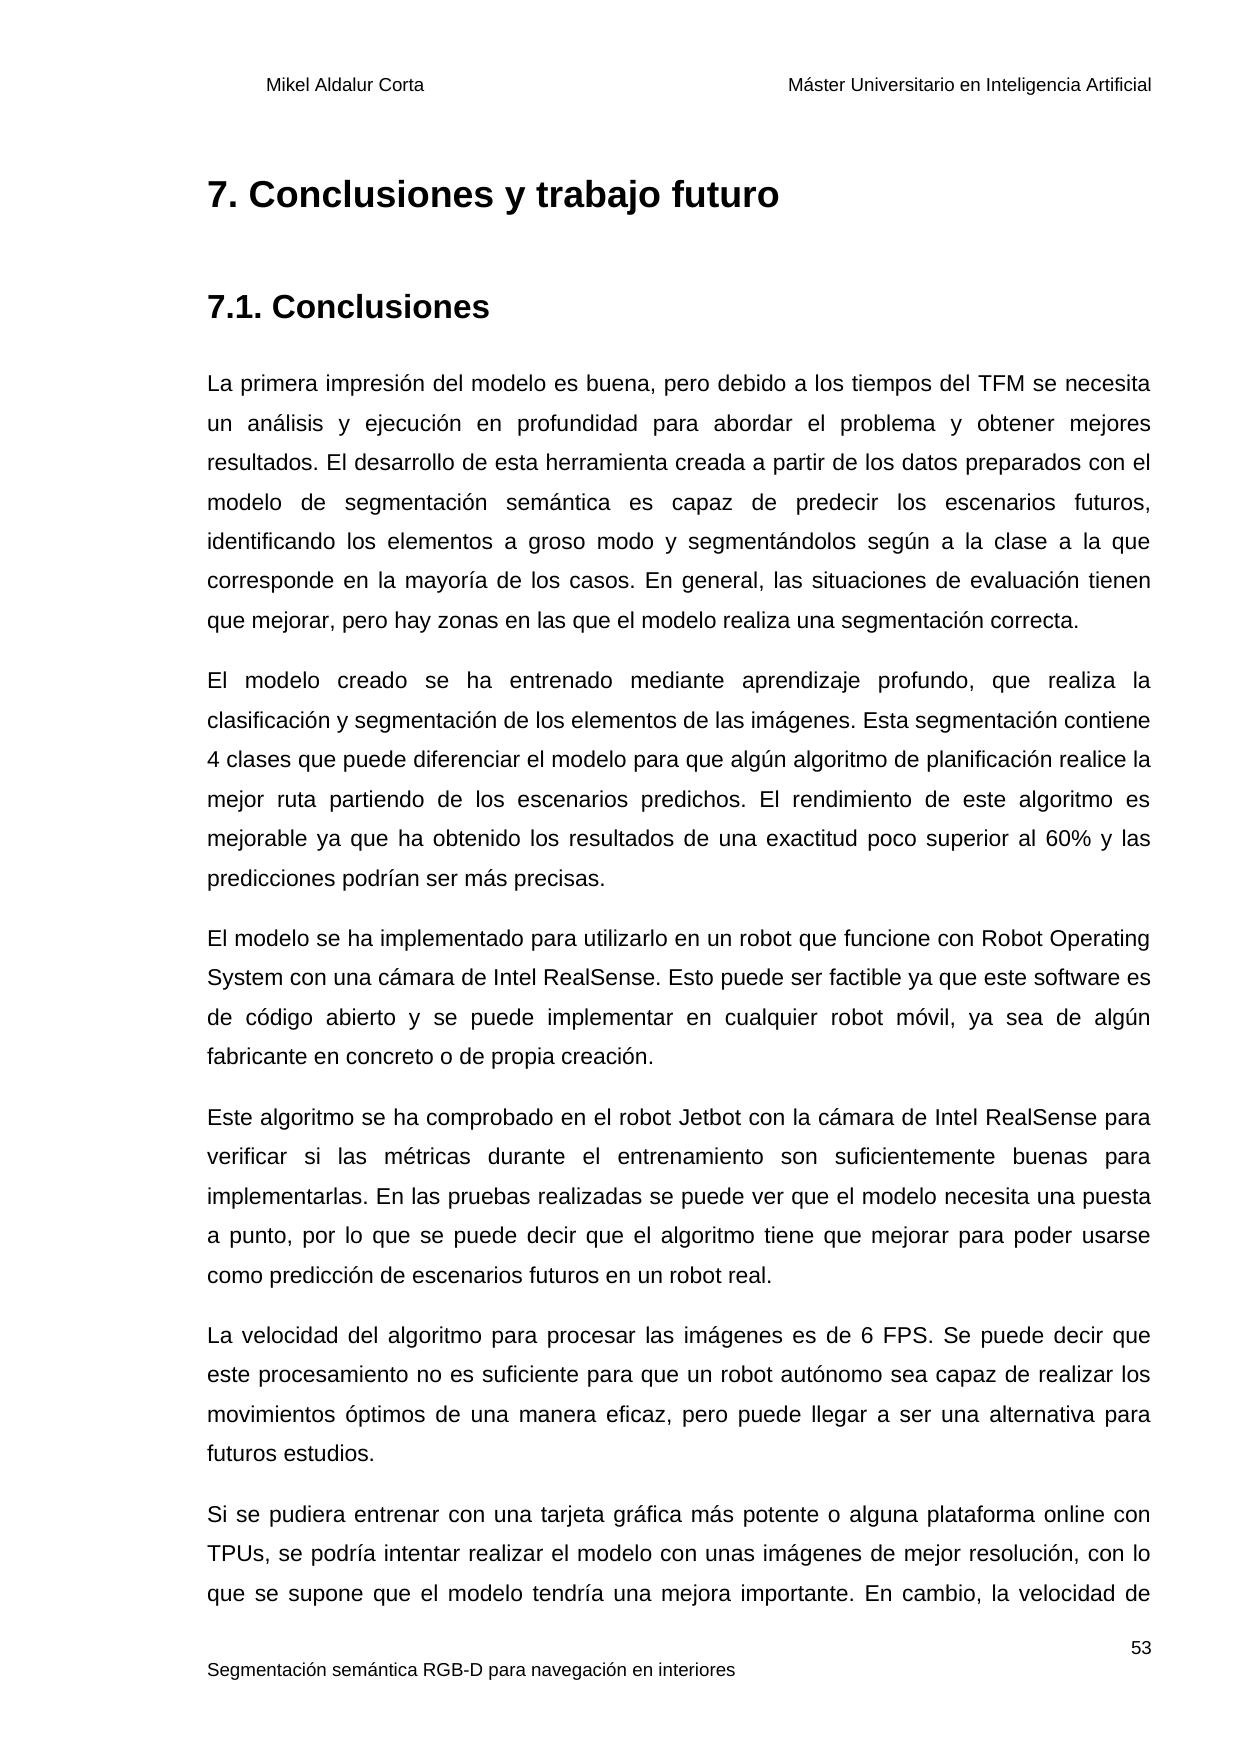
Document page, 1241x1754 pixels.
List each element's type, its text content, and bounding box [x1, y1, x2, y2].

subtitle 7. Conclusiones y trabajo futuro [207, 173, 1152, 216]
text La primera impresión del modelo es buena, pero debido a los tiempos del TFM se necesita un análisis y ejecución en profundidad para abordar el problema y obtener mejores resultados. El desarrollo de esta herramienta creada a partir de los datos preparados con el modelo de segmentación semántica es capaz de predecir los escenarios futuros, identificando los elementos a groso modo y segmentándolos según a la clase a la que corresponde en la mayoría de los casos. En general, las situaciones de evaluación tienen que mejorar, pero hay zonas en las que el modelo realiza una segmentación correcta. [207, 370, 1152, 633]
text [207, 1501, 1152, 1606]
text La velocidad del algoritmo para procesar las imágenes es de 6 FPS. Se puede decir que este procesamiento no es suficiente para que un robot autónomo sea capaz de realizar los movimientos óptimos de una manera eficaz, pero puede llegar a ser una alternativa para futuros estudios. [207, 1322, 1152, 1467]
subtitle 7.1. Conclusiones [207, 287, 1152, 326]
text El modelo se ha implementado para utilizarlo en un robot que funcione con Robot Operating System con una cámara de Intel RealSense. Esto puede ser factible ya que este software es de código abierto y se puede implementar en cualquier robot móvil, ya sea de algún fabricante en concreto o de propia creación. [207, 925, 1152, 1070]
text El modelo creado se ha entrenado mediante aprendizaje profundo, que realiza la clasificación y segmentación de los elementos de las imágenes. Esta segmentación contiene 4 clases que puede diferenciar el modelo para que algún algoritmo de planificación realice la mejor ruta partiendo de los escenarios predichos. El rendimiento de este algoritmo es mejorable ya que ha obtenido los resultados de una exactitud poco superior al 60% y las predicciones podrían ser más precisas. [207, 667, 1152, 891]
text Este algoritmo se ha comprobado en el robot Jetbot con la cámara de Intel RealSense para verificar si las métricas durante el entrenamiento son suficientemente buenas para implementarlas. En las pruebas realizadas se puede ver que el modelo necesita una puesta a punto, por lo que se puede decir que el algoritmo tiene que mejorar para poder usarse como predicción de escenarios futuros en un robot real. [207, 1104, 1152, 1288]
